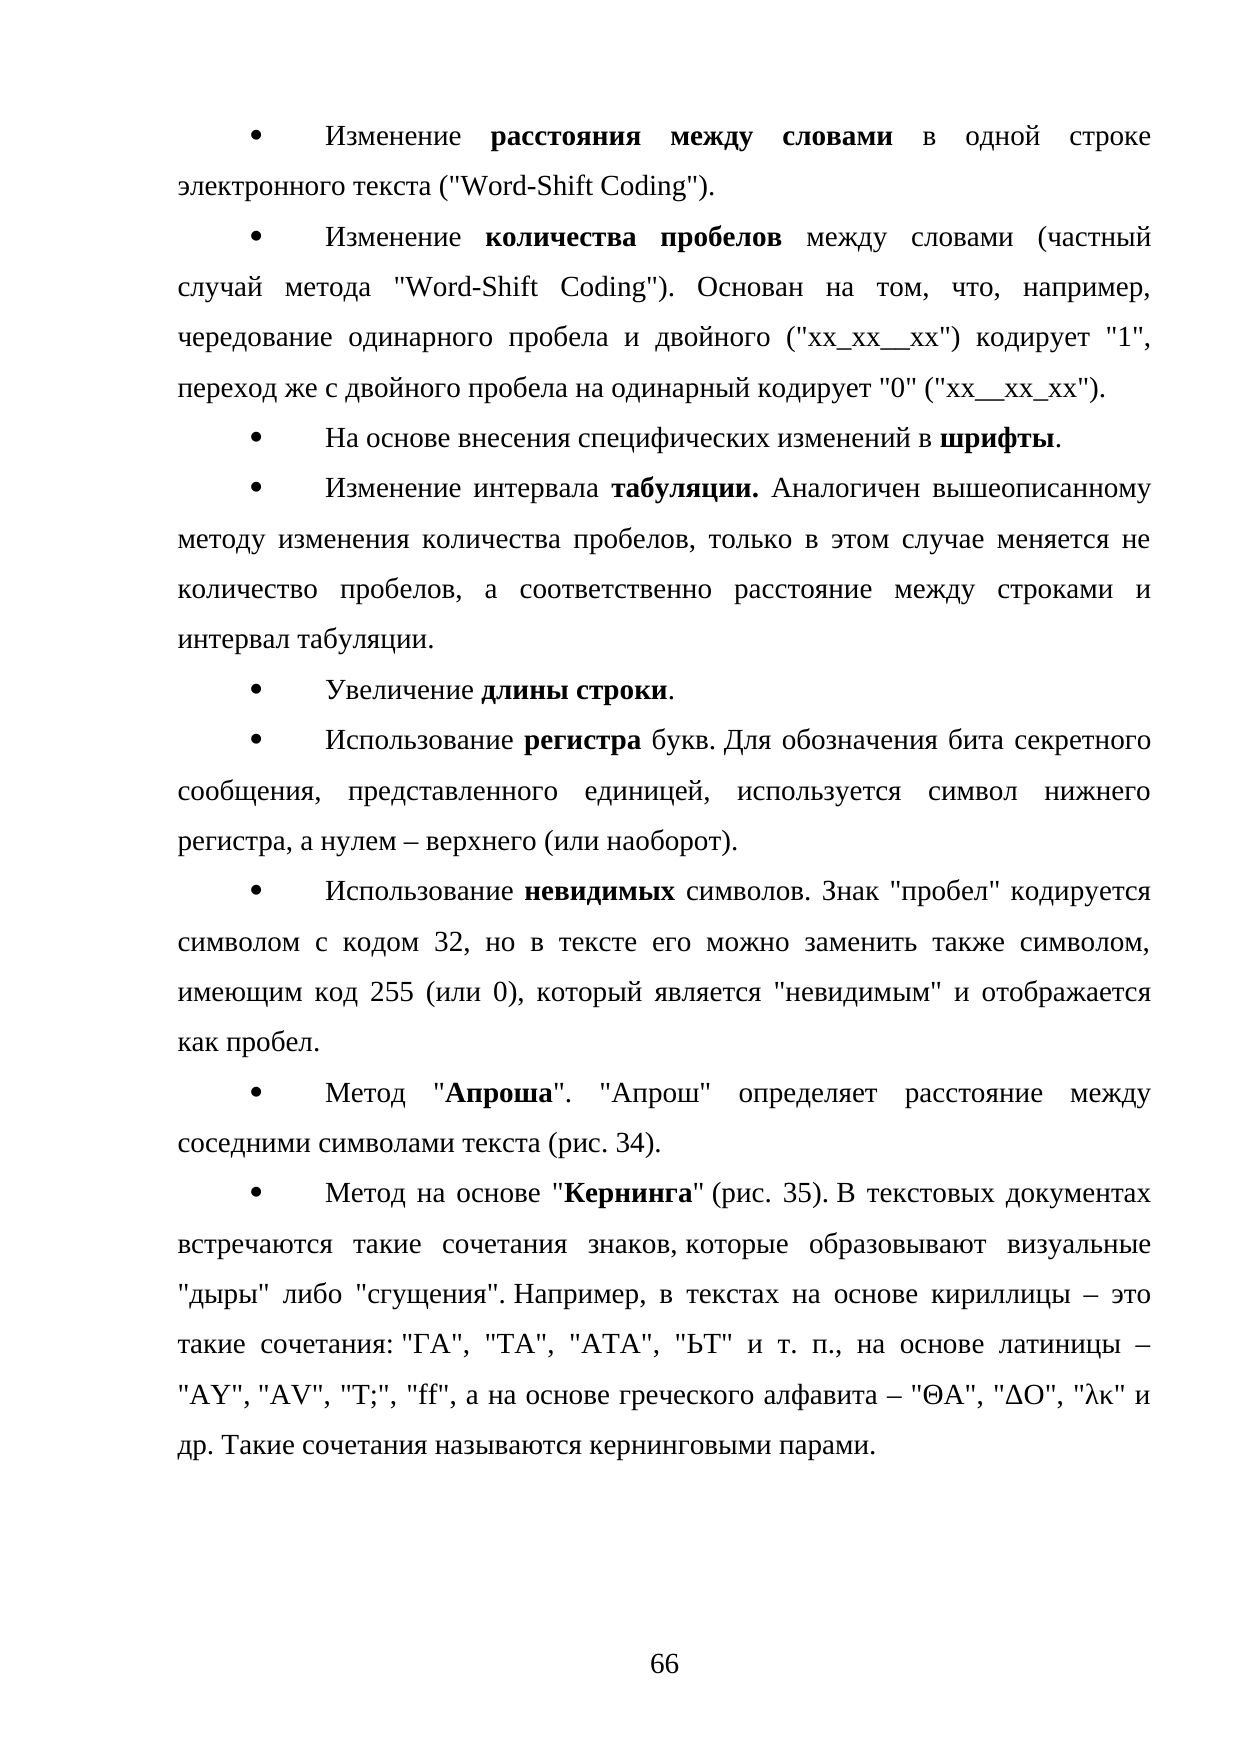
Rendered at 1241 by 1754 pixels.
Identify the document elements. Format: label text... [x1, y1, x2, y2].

list Изменение интервала табуляции. Аналогичен вышеописанному методу изменения количества пробелов, только в этом случае меняется не количество пробелов, а соответственно расстояние между строками и интервал табуляции. [177, 471, 1152, 655]
list Использование регистра букв. Для обозначения бита секретного сообщения, представленного единицей, используется символ нижнего регистра, а нулем – верхнего (или наоборот). [177, 722, 1152, 857]
list Использование невидимых символов. Знак "пробел" кодируется символом с кодом 32, но в тексте его можно заменить также символом, имеющим код 255 (или 0), который является "невидимым" и отображается как пробел. [177, 873, 1152, 1058]
list Увеличение длины строки. [177, 672, 1152, 706]
list На основе внесения специфических изменений в шрифты. [177, 420, 1152, 454]
list Изменение количества пробелов между словами (частный случай метода "Word-Shift Coding"). Основан на том, что, например, чередование одинарного пробела и двойного ("хх_хх__хх") кодирует "1", переход же с двойного пробела на одинарный кодирует "0" ("хх__хх_хх"). [177, 219, 1152, 403]
list Метод "Апроша". "Апрош" определяет расстояние между соседними символами текста (рис. 34). [177, 1075, 1152, 1159]
list Изменение расстояния между словами в одной строке электронного текста ("Word-Shift Coding"). [177, 118, 1152, 202]
list Метод на основе "Кернинга" (рис. 35). В текстовых документах встречаются такие сочетания знаков, которые образовывают визуальные "дыры" либо "сгущения". Например, в текстах на основе кириллицы – это такие сочетания: "ГА", "TA", "ATA", "ЬТ" и т. п., на основе латиницы – "AY", "AV", "T;", "ff", а на основе греческого алфавита – "ΘΑ", "ΔΟ", "λκ" и др. Такие сочетания называются кернинговыми парами. [177, 1176, 1152, 1461]
